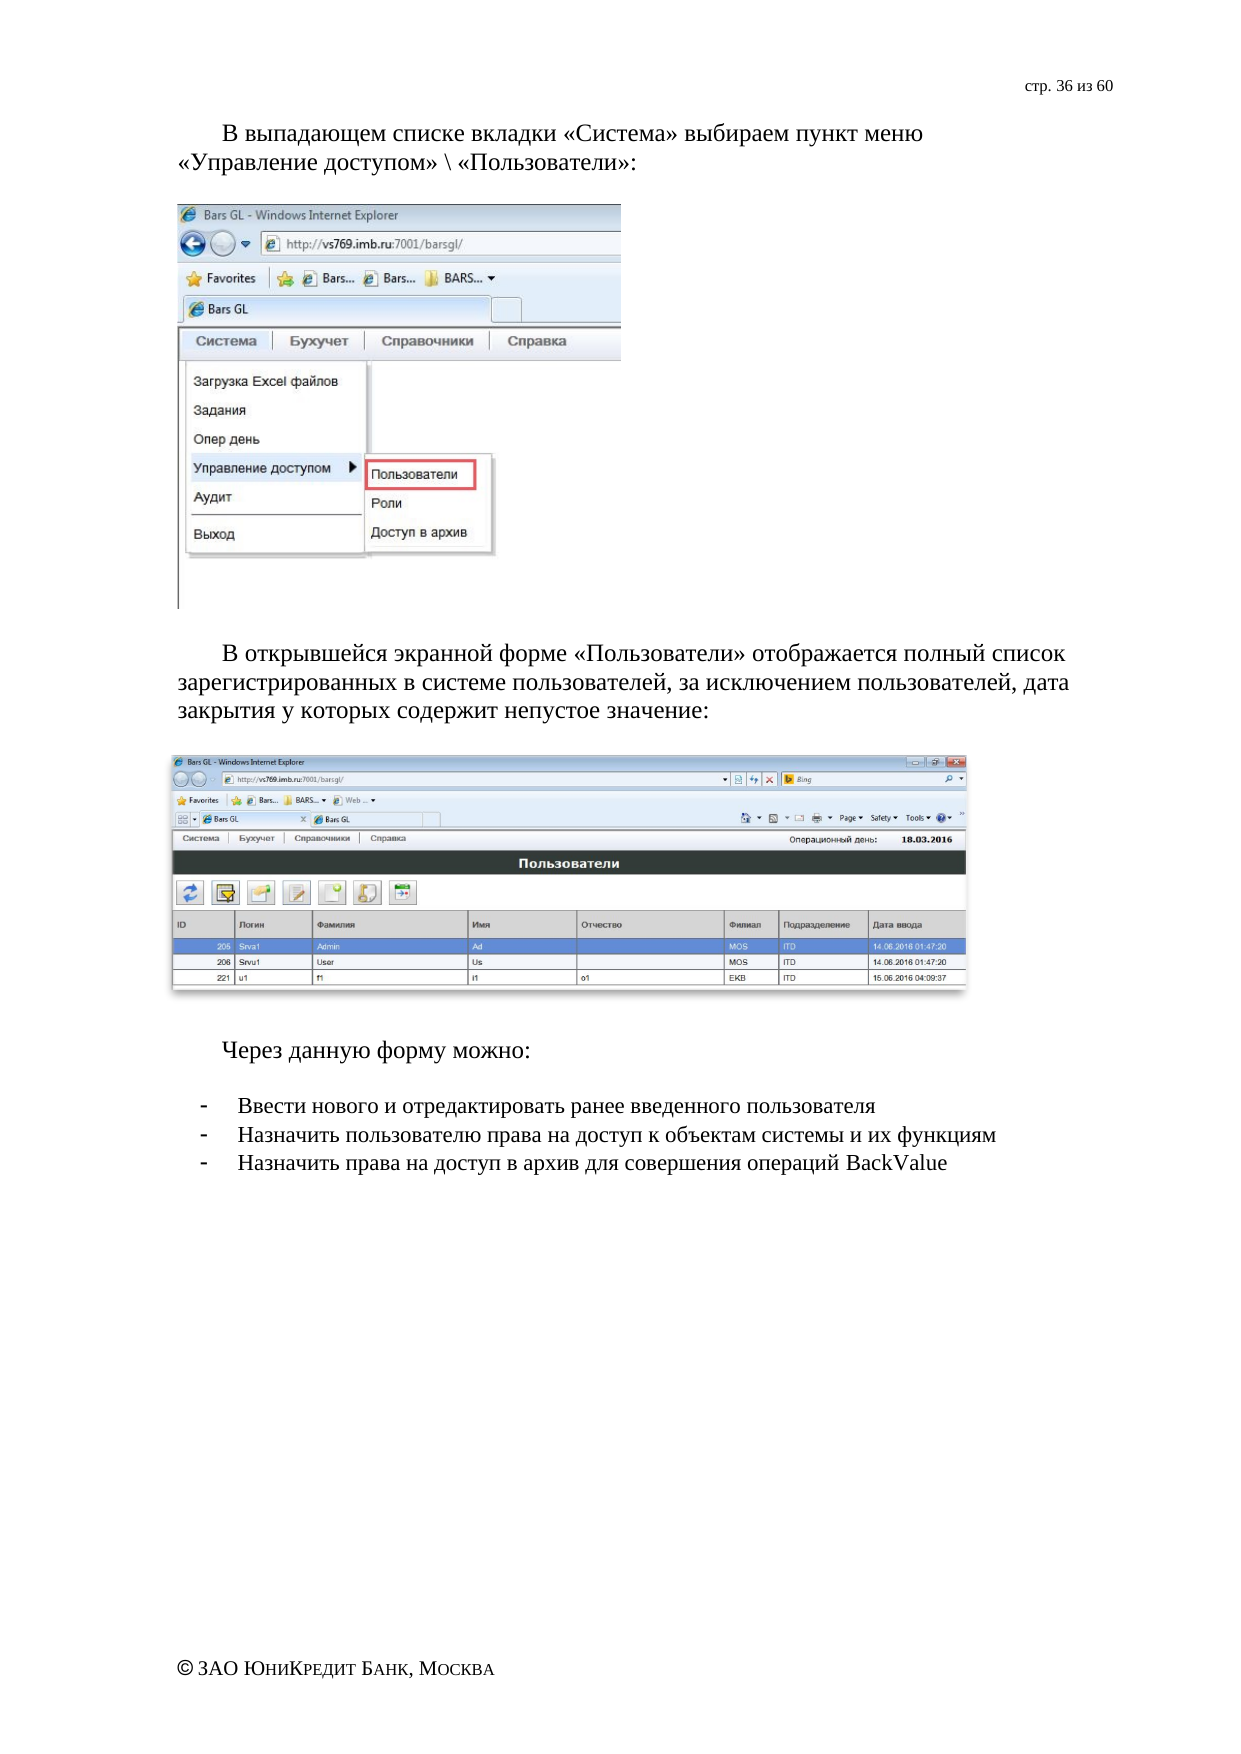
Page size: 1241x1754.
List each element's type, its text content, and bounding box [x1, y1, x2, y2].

list Назначить пользователю права на доступ к объектам системы и их функциям [200, 1121, 1152, 1147]
picture [174, 758, 965, 989]
picture [177, 204, 621, 609]
text В выпадающем списке вкладки «Система» выбираем пункт меню «Управление доступом» \ «Пользователи»: [177, 118, 1152, 176]
list Назначить права на доступ в архив для совершения операций BackValue [200, 1149, 1152, 1176]
text Через данную форму можно: [177, 1035, 1152, 1063]
list Ввести нового и отредактировать ранее введенного пользователя [200, 1092, 1152, 1119]
text В открывшейся экранной форме «Пользователи» отображается полный список зарегистрированных в системе пользователей, за исключением пользователей, дата закрытия у которых содержит непустое значение: [177, 638, 1152, 724]
